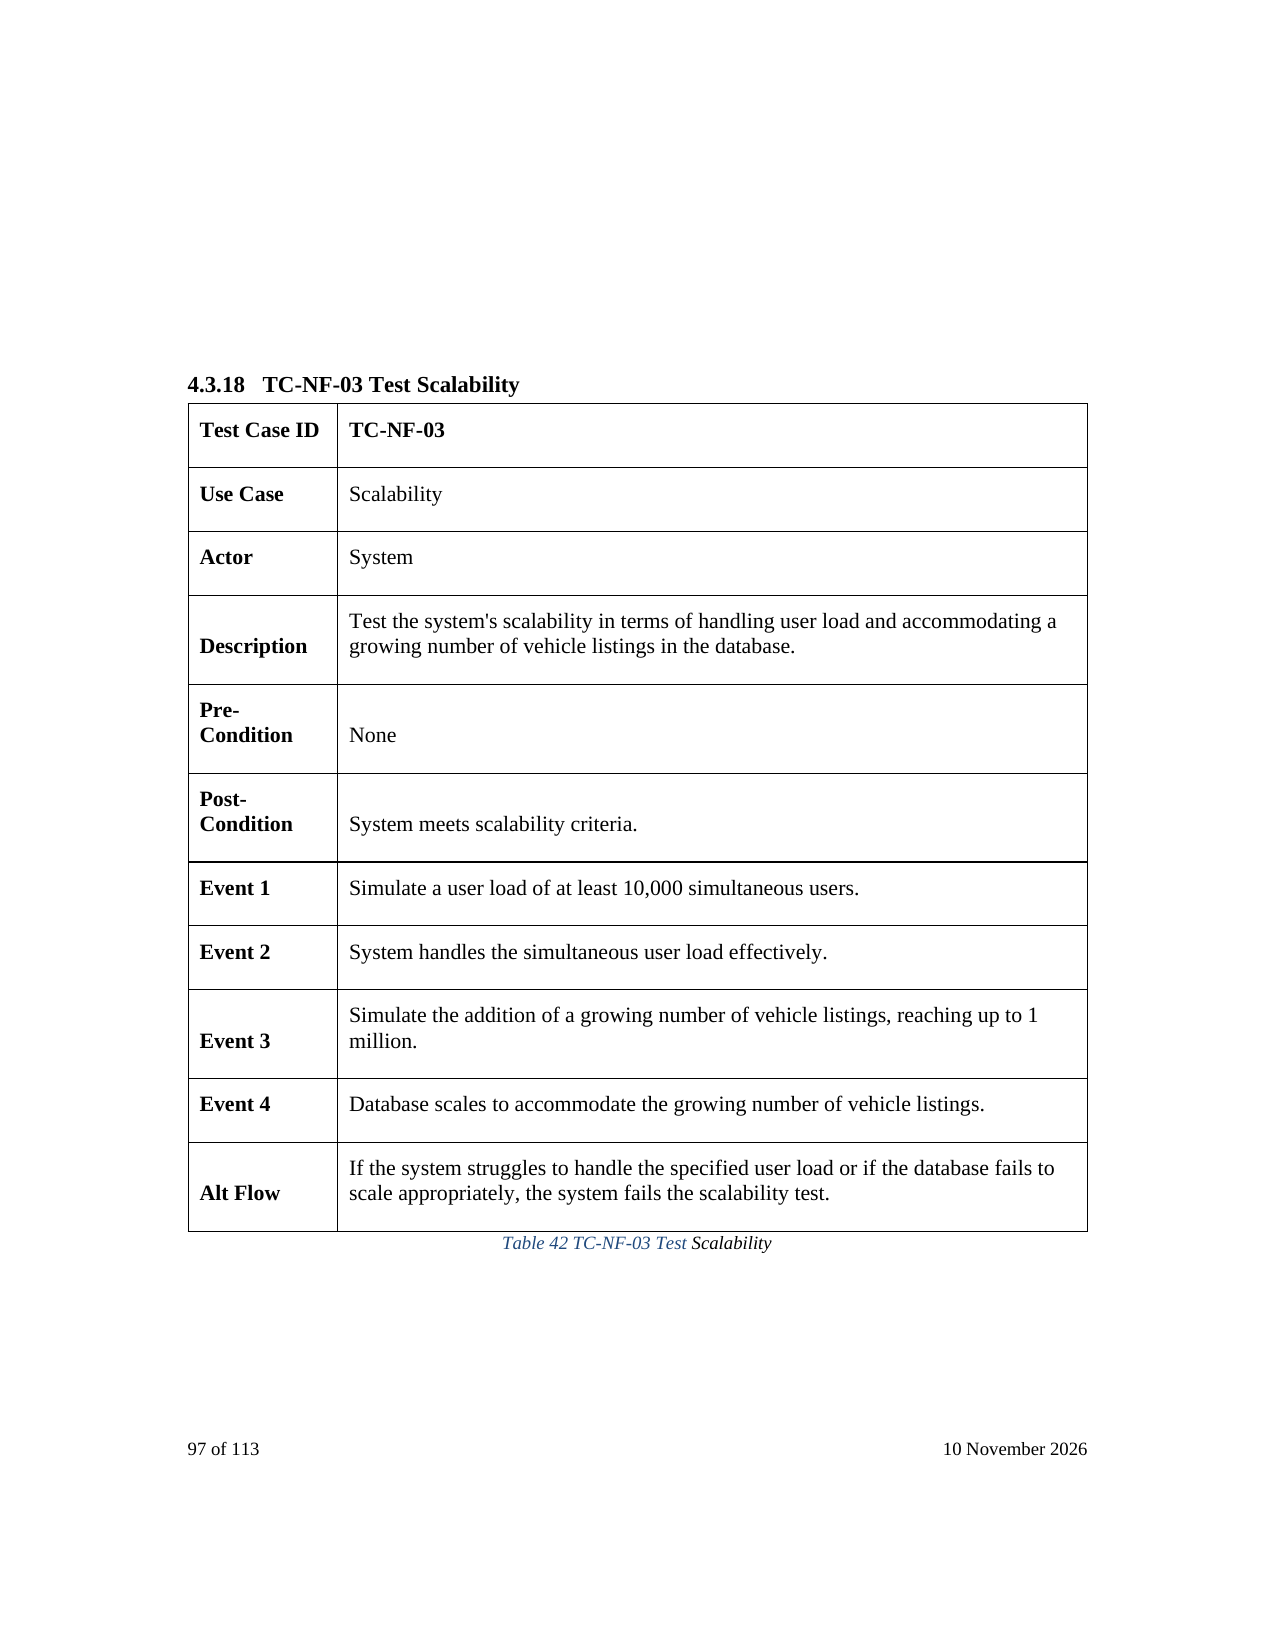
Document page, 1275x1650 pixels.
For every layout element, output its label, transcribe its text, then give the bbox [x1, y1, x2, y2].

table_cell Event 1 [189, 863, 337, 925]
table_cell Event 4 [189, 1079, 337, 1142]
table_cell Scalability [338, 468, 1087, 531]
table_cell Description [189, 596, 337, 683]
table_cell Simulate a user load of at least 10,000 simultaneous users. [338, 863, 1087, 925]
table_cell If the system struggles to handle the specified user load or if the database fails to scale appropriately, the system fails the scalability test. [338, 1143, 1087, 1231]
table_cell Event 3 [189, 990, 337, 1078]
table_cell Pre-Condition [189, 685, 337, 772]
table_cell Actor [189, 532, 337, 594]
table_header Test Case ID [189, 404, 337, 467]
table_cell Database scales to accommodate the growing number of vehicle listings. [338, 1079, 1087, 1142]
table_cell Alt Flow [189, 1143, 337, 1231]
table_cell System [338, 532, 1087, 594]
table_cell Simulate the addition of a growing number of vehicle listings, reaching up to 1 million. [338, 990, 1087, 1078]
table_cell Test the system's scalability in terms of handling user load and accommodating a growing number of vehicle listings in the database. [338, 596, 1087, 683]
table_cell Event 2 [189, 926, 337, 989]
subtitle TC-NF-03 Test Scalability [187, 371, 1087, 397]
table_cell System handles the simultaneous user load effectively. [338, 926, 1087, 989]
table_cell System meets scalability criteria. [338, 774, 1087, 861]
table_cell None [338, 685, 1087, 772]
table_header TC-NF-03 [338, 404, 1087, 467]
text Table 42 TC-NF-03 Test Scalability [187, 1232, 1087, 1253]
table_cell Post-Condition [189, 774, 337, 861]
table_cell Use Case [189, 468, 337, 531]
